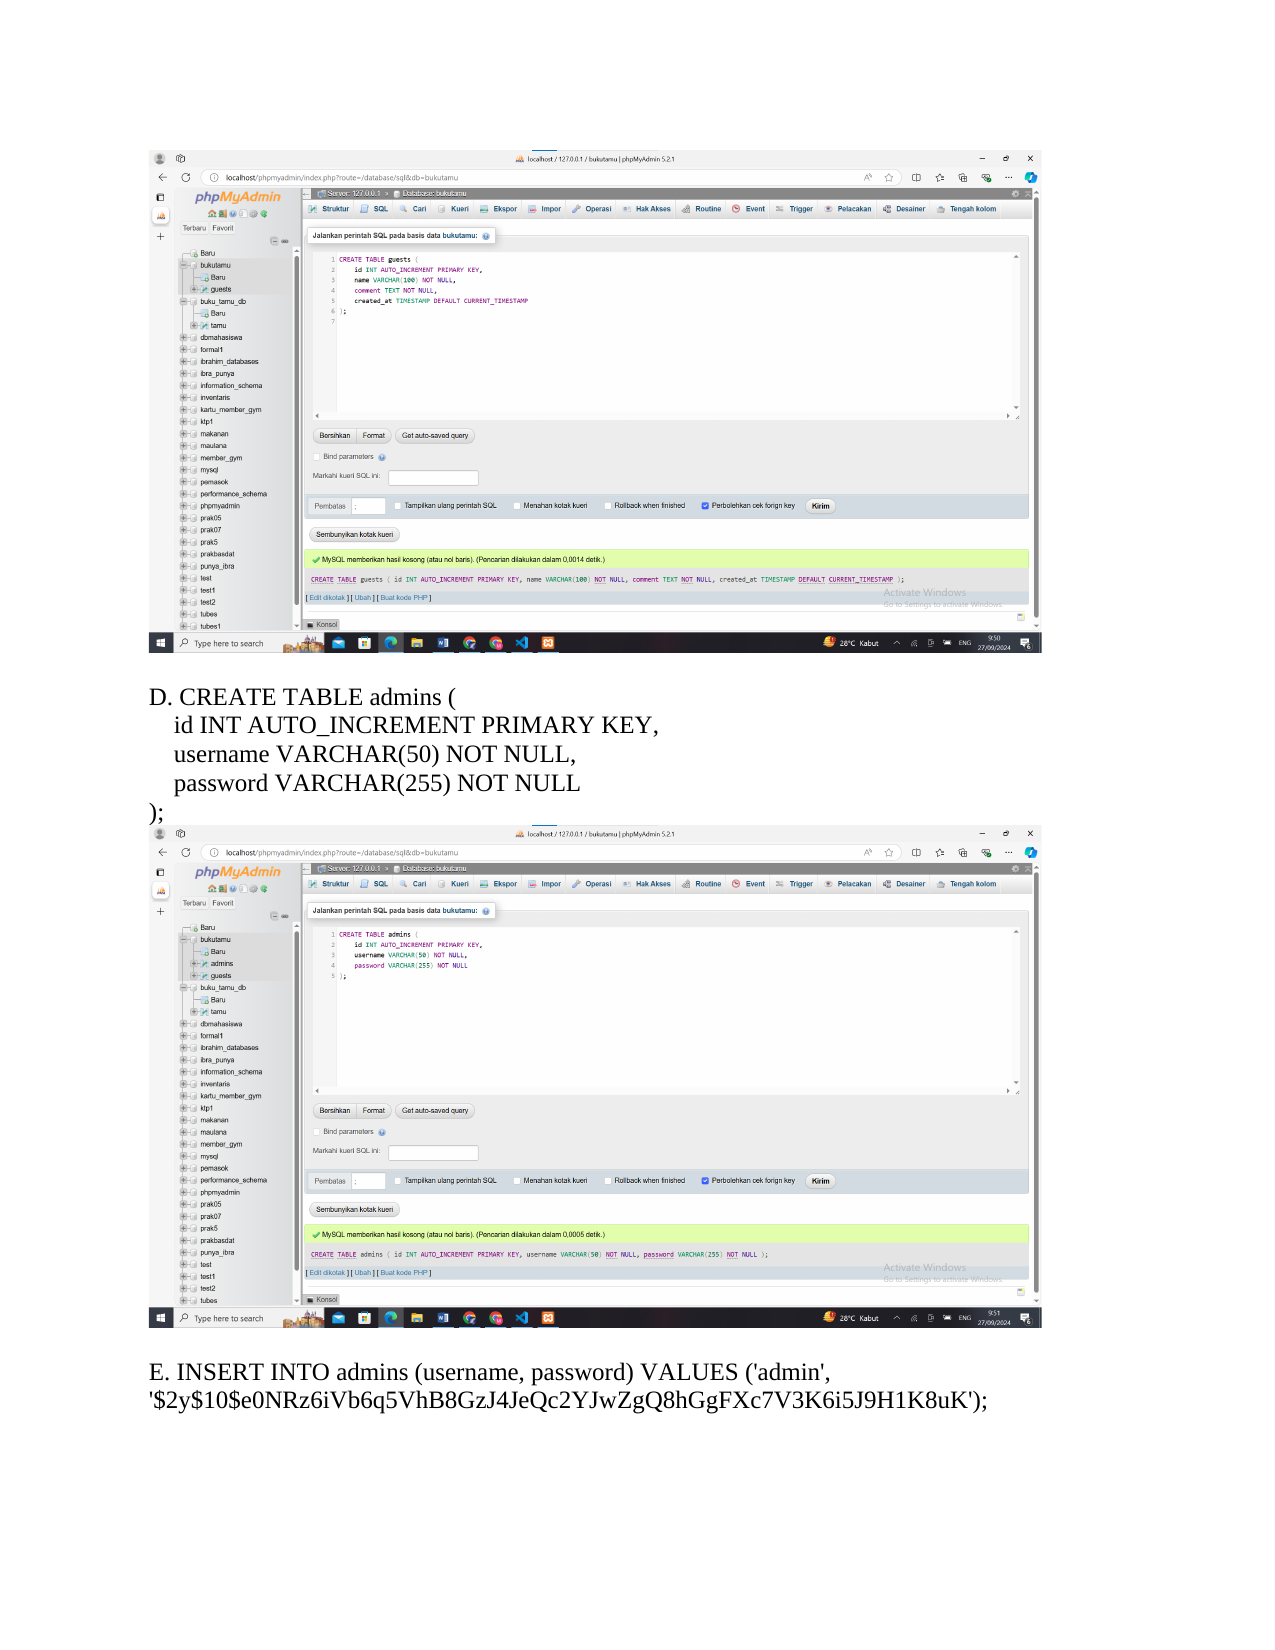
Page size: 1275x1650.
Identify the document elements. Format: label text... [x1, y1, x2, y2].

text id INT AUTO_INCREMENT PRIMARY KEY, [149, 711, 1042, 739]
text E. INSERT INTO admins (username, password) VALUES ('admin', '$2y$10$e0NRz6iVb6q5VhB8GzJ4JeQc2YJwZgQ8hGgFXc7V3K6i5J9H1K8uK'); [149, 1357, 1042, 1414]
picture [148, 825, 1042, 1328]
text password VARCHAR(255) NOT NULL [149, 768, 1042, 797]
text username VARCHAR(50) NOT NULL, [149, 739, 1042, 768]
picture [148, 150, 1042, 653]
text ); [149, 797, 1042, 825]
text D. CREATE TABLE admins ( [149, 682, 1042, 711]
